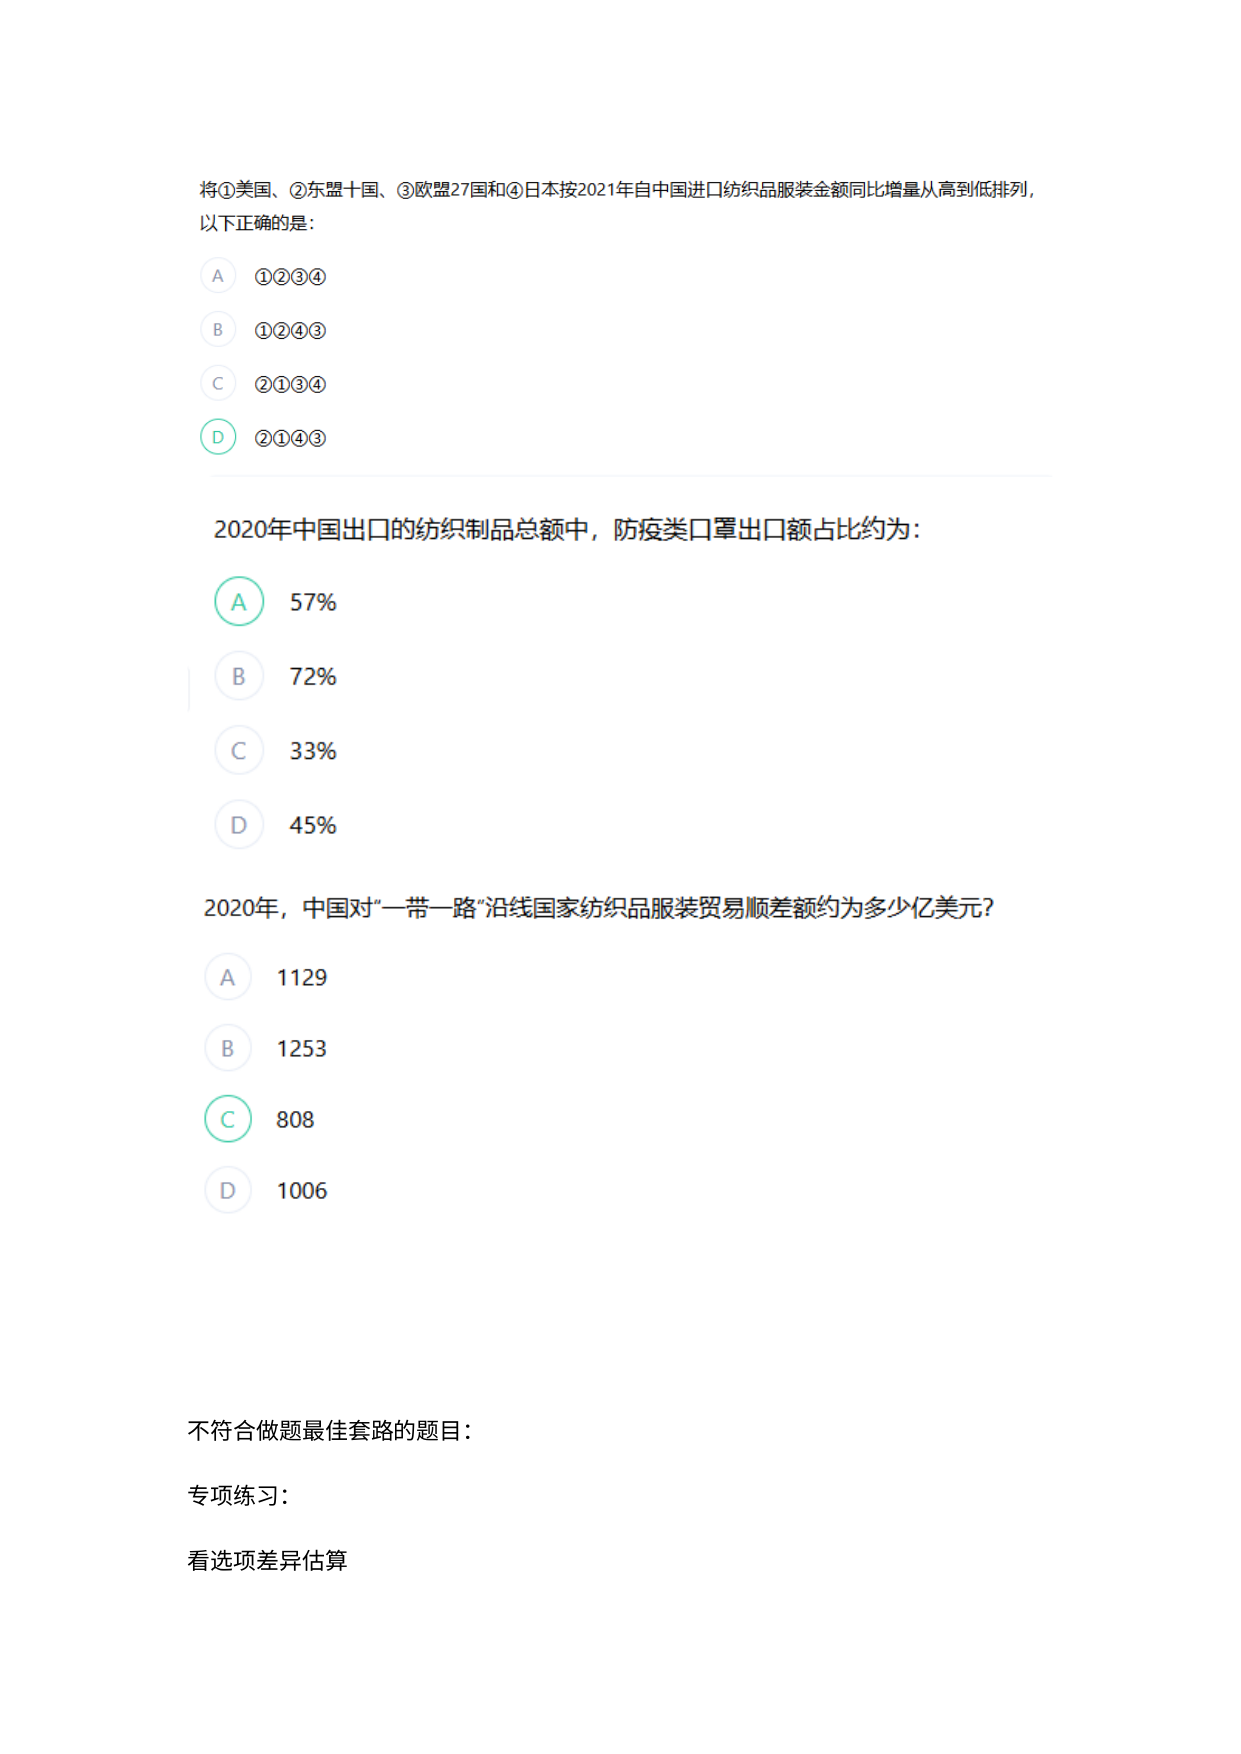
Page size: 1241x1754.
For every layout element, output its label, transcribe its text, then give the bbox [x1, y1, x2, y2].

list 专项练习： [187, 1462, 1053, 1527]
picture [187, 493, 1053, 871]
list 不符合做题最佳套路的题目： [187, 1397, 1053, 1462]
list 看选项差异估算 [187, 1527, 1053, 1592]
picture [187, 172, 1053, 477]
picture [187, 885, 1053, 1227]
